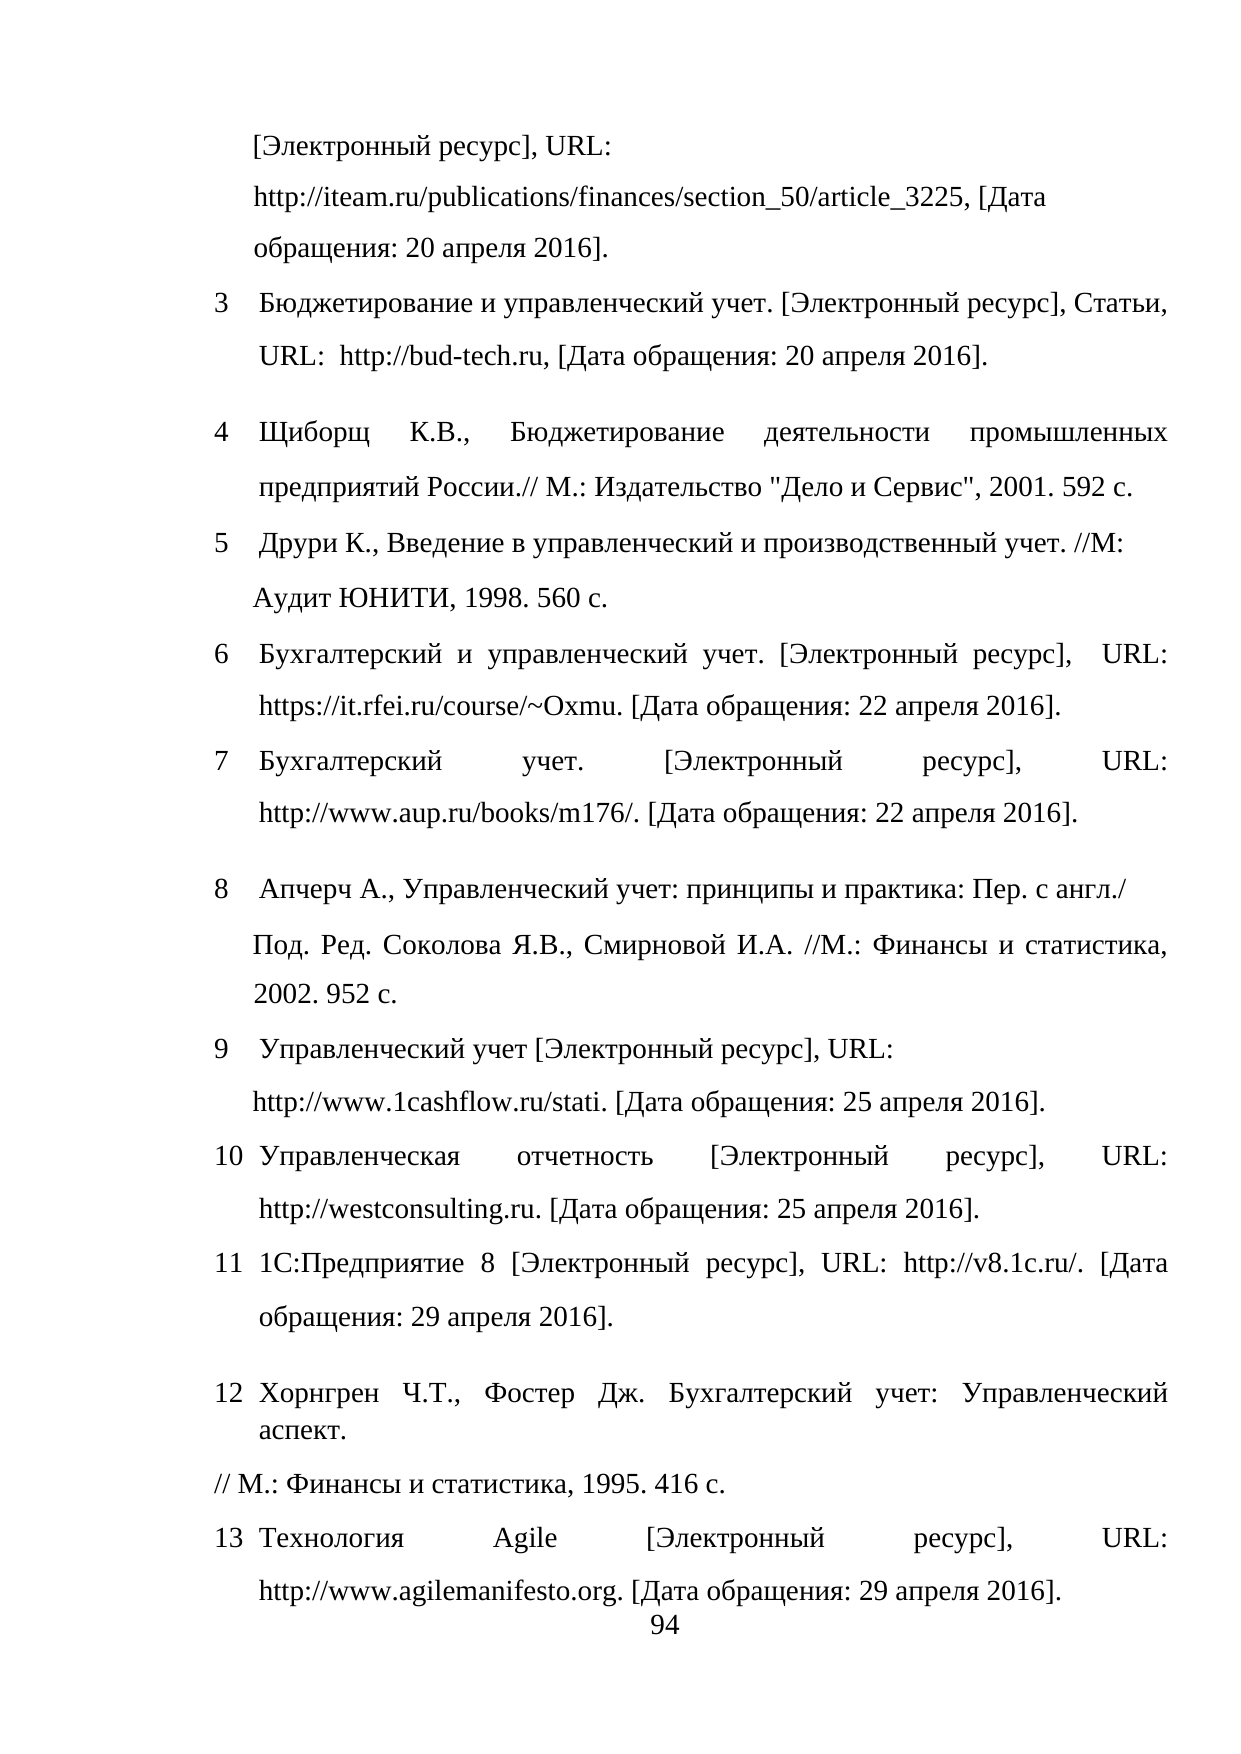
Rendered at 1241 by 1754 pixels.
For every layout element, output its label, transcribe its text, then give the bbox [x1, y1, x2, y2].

list Бухгалтерский учет. [Электронный ресурс], URL: http://www.aup.ru/books/m176/. [Дата обращения: 22 апреля 2016]. [214, 743, 1168, 829]
text http://www.1cashflow.ru/stati. [Дата обращения: 25 апреля 2016]. [252, 1084, 1168, 1117]
text [Электронный ресурс], URL: http://iteam.ru/publications/finances/section_50/article_3225, [Дата обращения: 20 апреля 2016]. [252, 128, 1169, 264]
text Аудит ЮНИТИ, 1998. 560 с. [252, 580, 1168, 614]
text // М.: Финансы и статистика, 1995. 416 c. [214, 1467, 1168, 1500]
list Управленческий учет [Электронный ресурс], URL: [214, 1031, 1168, 1065]
list Бухгалтерский и управленческий учет. [Электронный ресурс], URL: https://it.rfei.ru/course/~Oxmu. [Дата обращения: 22 апреля 2016]. [214, 636, 1168, 722]
text Под. Ред. Соколова Я.В., Смирновой И.А. //М.: Финансы и статистика, 2002. 952 c. [252, 927, 1168, 1010]
list Щиборщ К.В., Бюджетирование деятельности промышленных предприятий России.// М.: Издательство "Дело и Сервис", 2001. 592 с. [214, 414, 1168, 503]
list Бюджетирование и управленческий учет. [Электронный ресурс], Статьи, URL: http://bud-tech.ru, [Дата обращения: 20 апреля 2016]. [214, 285, 1168, 372]
list Хорнгрен Ч.Т., Фостер Дж. Бухгалтерский учет: Управленческий аспект. [214, 1375, 1168, 1446]
list Управленческая отчетность [Электронный ресурс], URL: http://westconsulting.ru. [Дата обращения: 25 апреля 2016]. [214, 1138, 1168, 1225]
list Друри К., Введение в управленческий и производственный учет. //М: [214, 525, 1168, 558]
list Технология Agile [Электронный ресурс], URL: http://www.agilemanifesto.org. [Дата обращения: 29 апреля 2016]. [214, 1521, 1168, 1606]
list 1C:Предприятие 8 [Электронный ресурс], URL: http://v8.1c.ru/. [Дата обращения: 29 апреля 2016]. [214, 1245, 1168, 1333]
list Апчерч А., Управленческий учет: принципы и практика: Пер. с англ./ [214, 872, 1168, 905]
